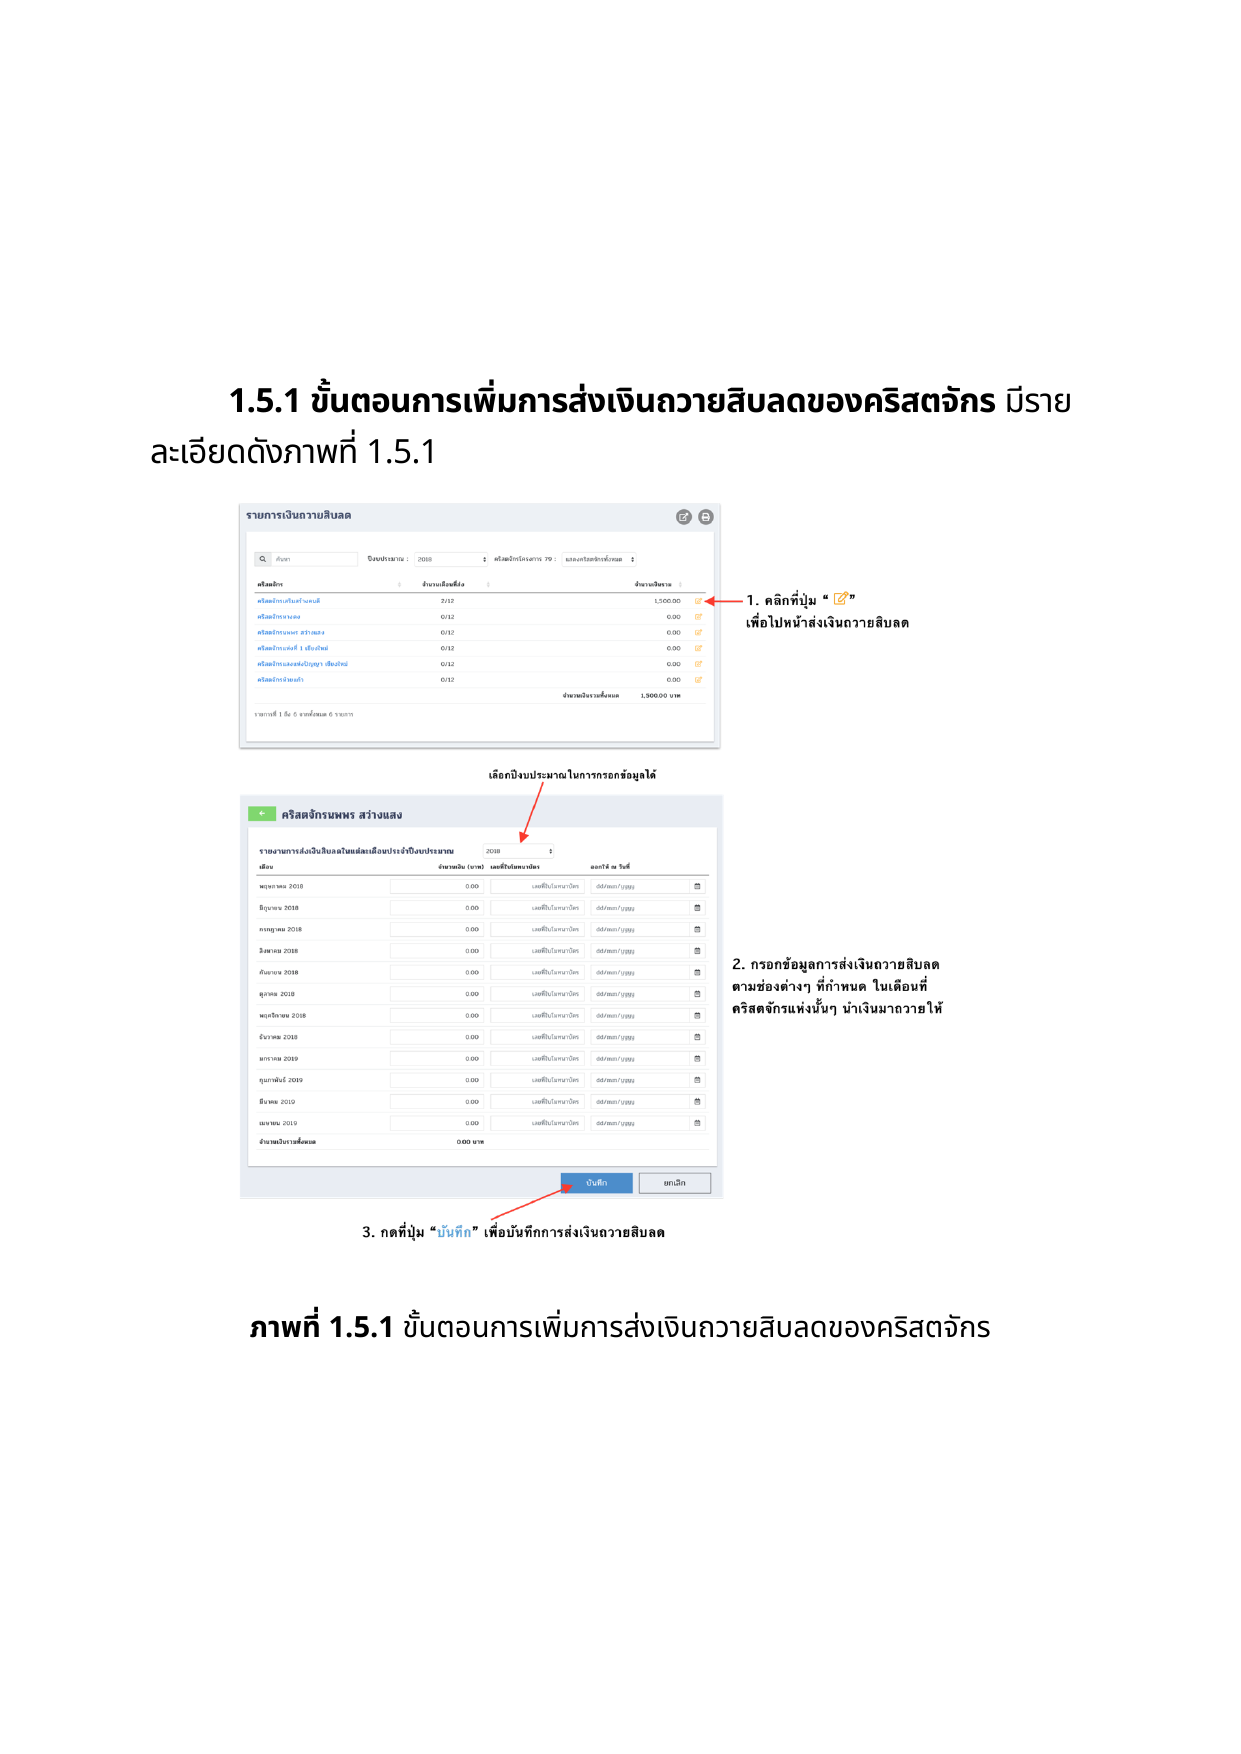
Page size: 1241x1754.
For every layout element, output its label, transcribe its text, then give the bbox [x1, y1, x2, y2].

text ภาพที่ 1.5.1 ขั้นตอนการเพิ่มการส่งเงินถวายสิบลดของคริสตจักร [150, 1306, 1090, 1351]
text 1.5.1 ขั้นตอนการเพิ่มการส่งเงินถวายสิบลดของคริสตจักร มีรายละเอียดดังภาพที่ 1.5.1 [150, 377, 1090, 478]
picture [221, 478, 1019, 1261]
